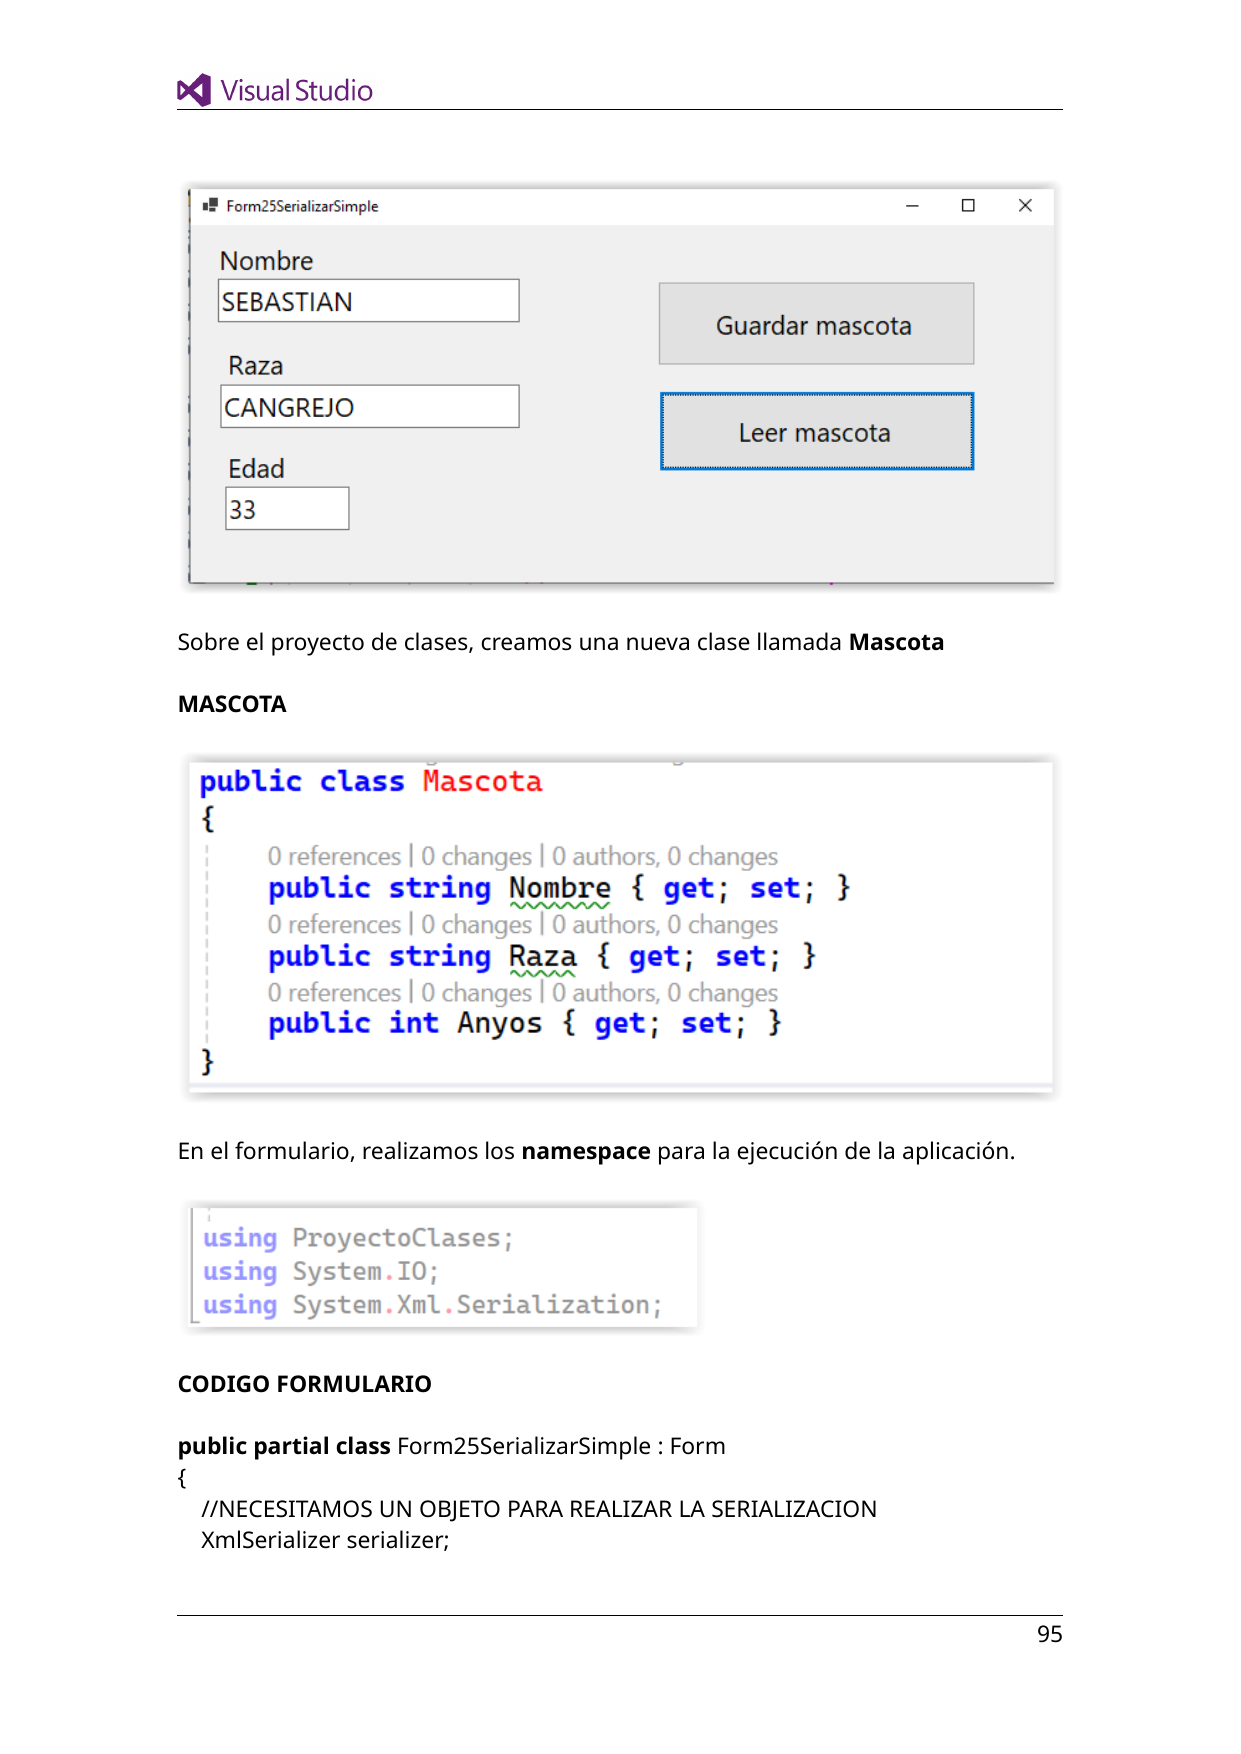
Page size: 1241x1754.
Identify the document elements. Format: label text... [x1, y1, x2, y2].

text En el formulario, realizamos los namespace para la ejecución de la aplicación. [177, 1135, 1063, 1166]
text CODIGO FORMULARIO [177, 1367, 1063, 1399]
text MASCOTA [177, 688, 1063, 719]
text Sobre el proyecto de clases, creamos una nueva clase llamada Mascota [177, 626, 1063, 657]
picture [177, 1197, 707, 1337]
text public partial class Form25SerializarSimple : Form [177, 1430, 1063, 1461]
picture [177, 750, 1063, 1104]
picture [177, 178, 1063, 595]
text //NECESITAMOS UN OBJETO PARA REALIZAR LA SERIALIZACION [177, 1492, 1063, 1524]
text XmlSerializer serializer; [177, 1524, 1063, 1555]
text { [177, 1461, 1063, 1492]
picture [177, 73, 375, 107]
